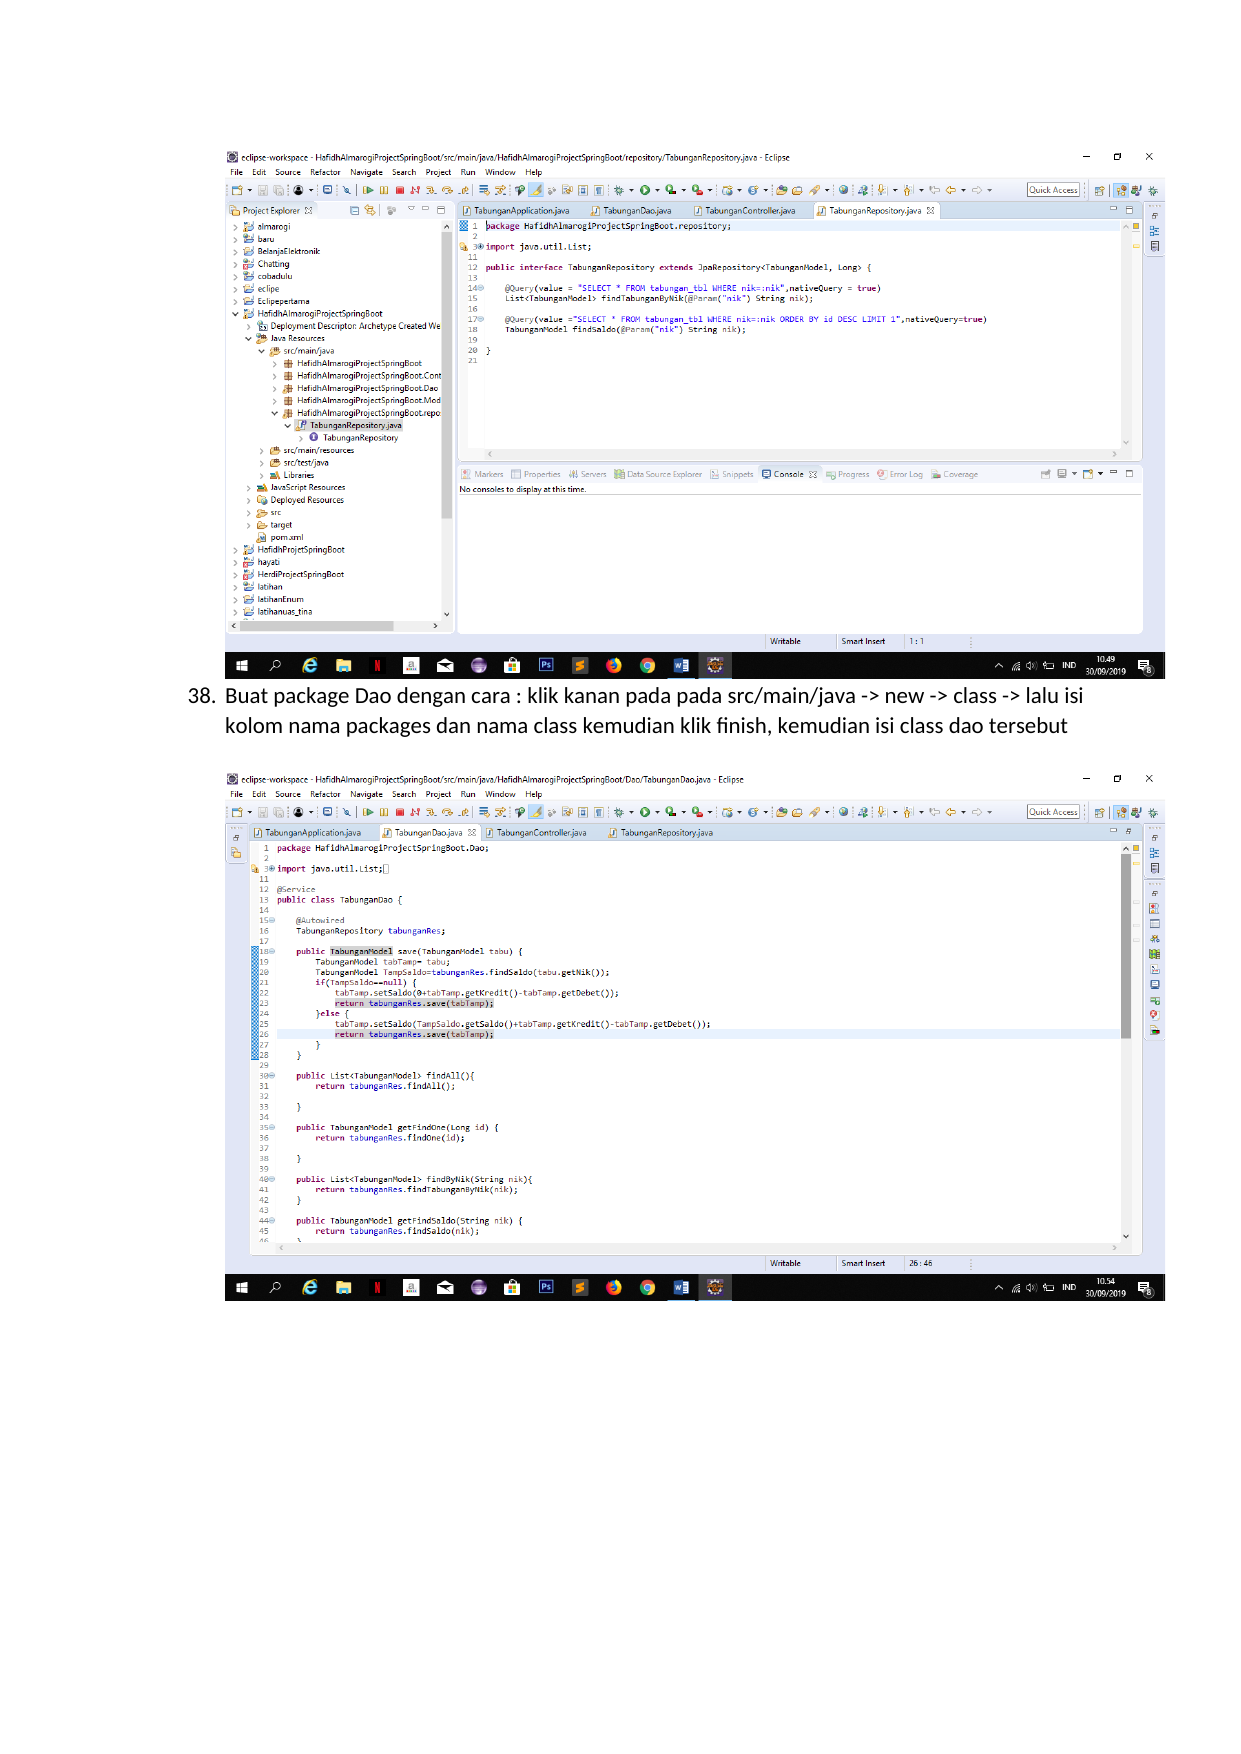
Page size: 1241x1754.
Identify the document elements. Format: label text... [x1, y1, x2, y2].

picture [225, 771, 1166, 1301]
picture [225, 150, 1166, 679]
list Buat package Dao dengan cara : klik kanan pada pada src/main/java -> new -> class -> lalu isi kolom nama packages dan nama class kemudian klik finish, kemudian isi class dao tersebut [187, 681, 1090, 739]
